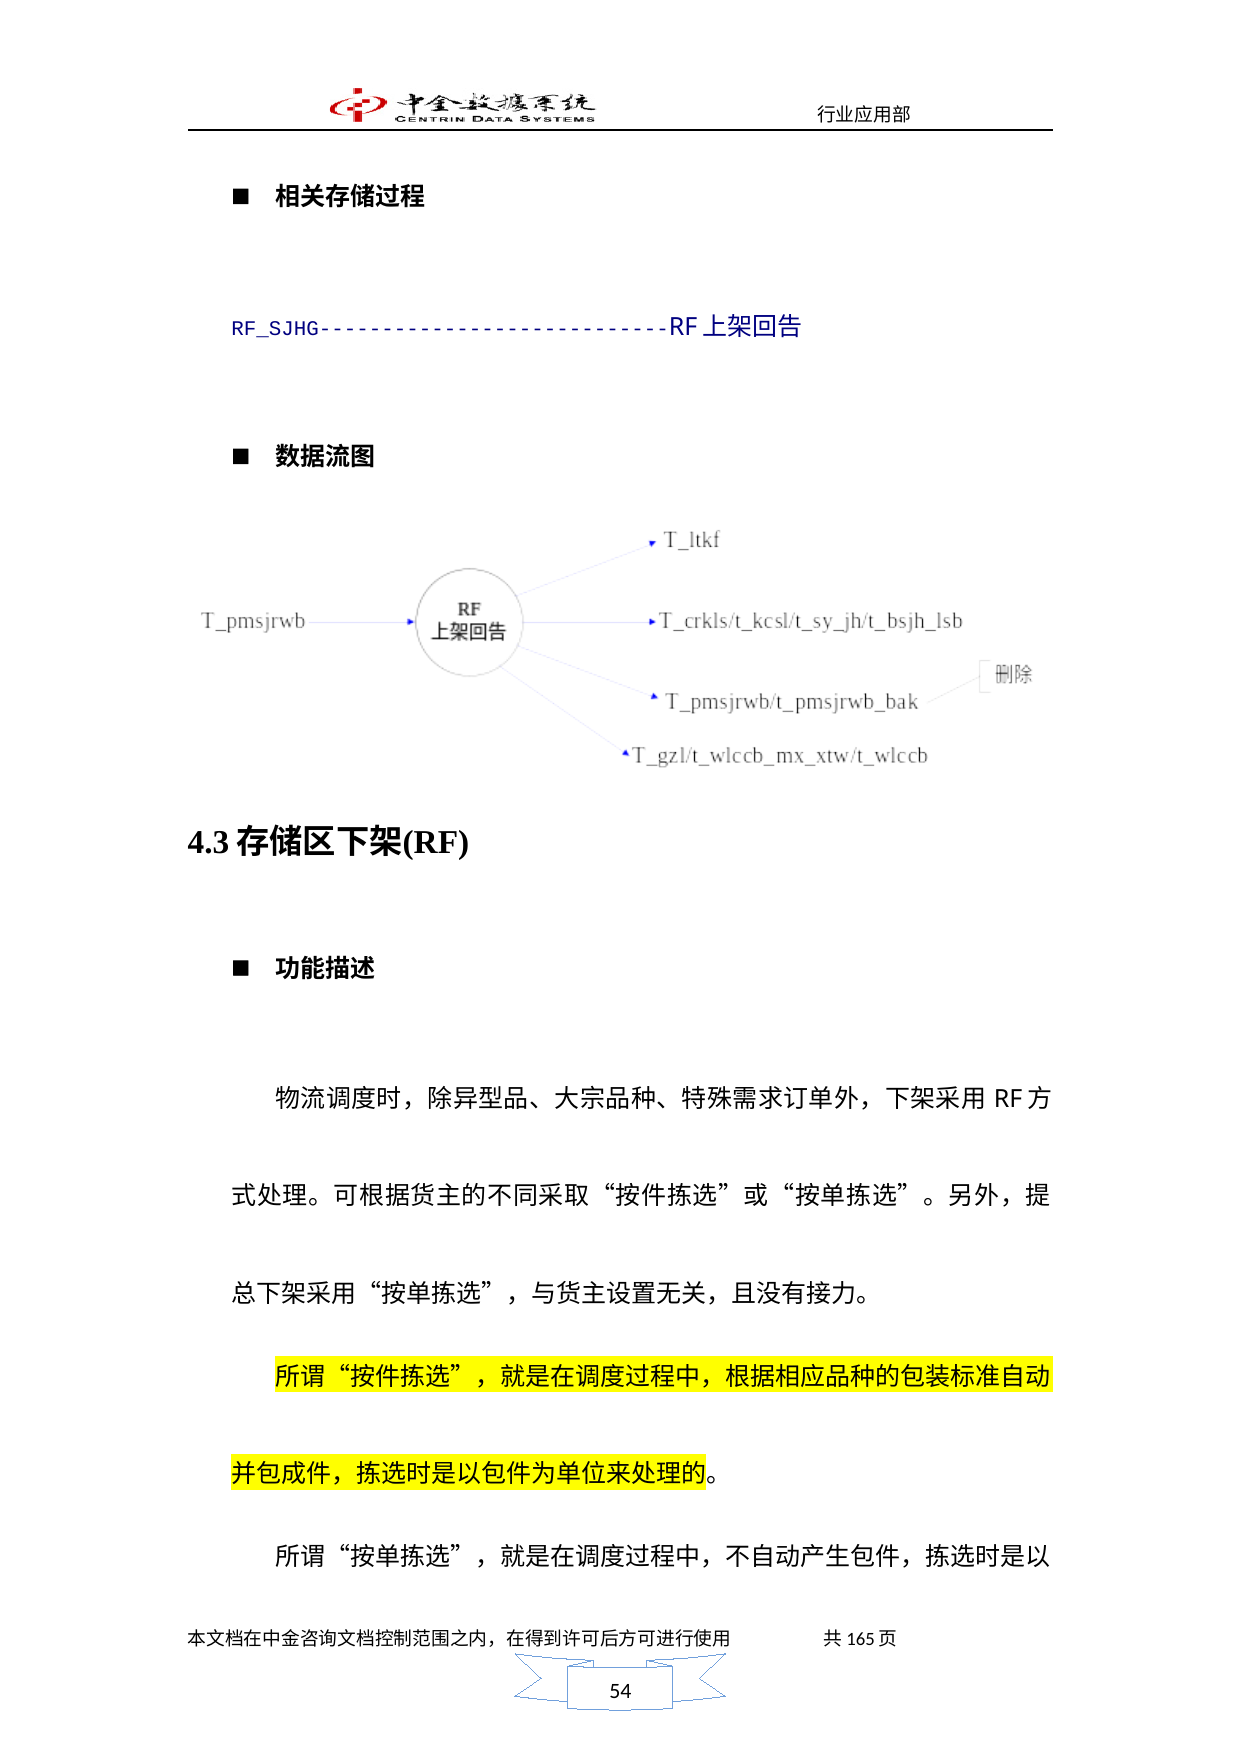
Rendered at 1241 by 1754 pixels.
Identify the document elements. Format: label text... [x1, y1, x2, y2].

list 相关存储过程 [231, 162, 1053, 227]
text RF_SJHG----------------------------RF上架回告 [231, 292, 1053, 357]
list 数据流图 [231, 422, 1053, 487]
text 物流调度时，除异型品、大宗品种、特殊需求订单外，下架采用RF方式处理。可根据货主的不同采取“按件拣选”或“按单拣选”。另外，提总下架采用“按单拣选”，与货主设置无关，且没有接力。 [231, 1064, 1053, 1324]
text 所谓“按件拣选”，就是在调度过程中，根据相应品种的包装标准自动并包成件，拣选时是以包件为单位来处理的。 [231, 1342, 1053, 1504]
subtitle 4.3存储区下架(RF) [187, 807, 1053, 872]
picture [329, 88, 597, 122]
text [231, 1522, 1053, 1587]
list 功能描述 [231, 934, 1053, 999]
